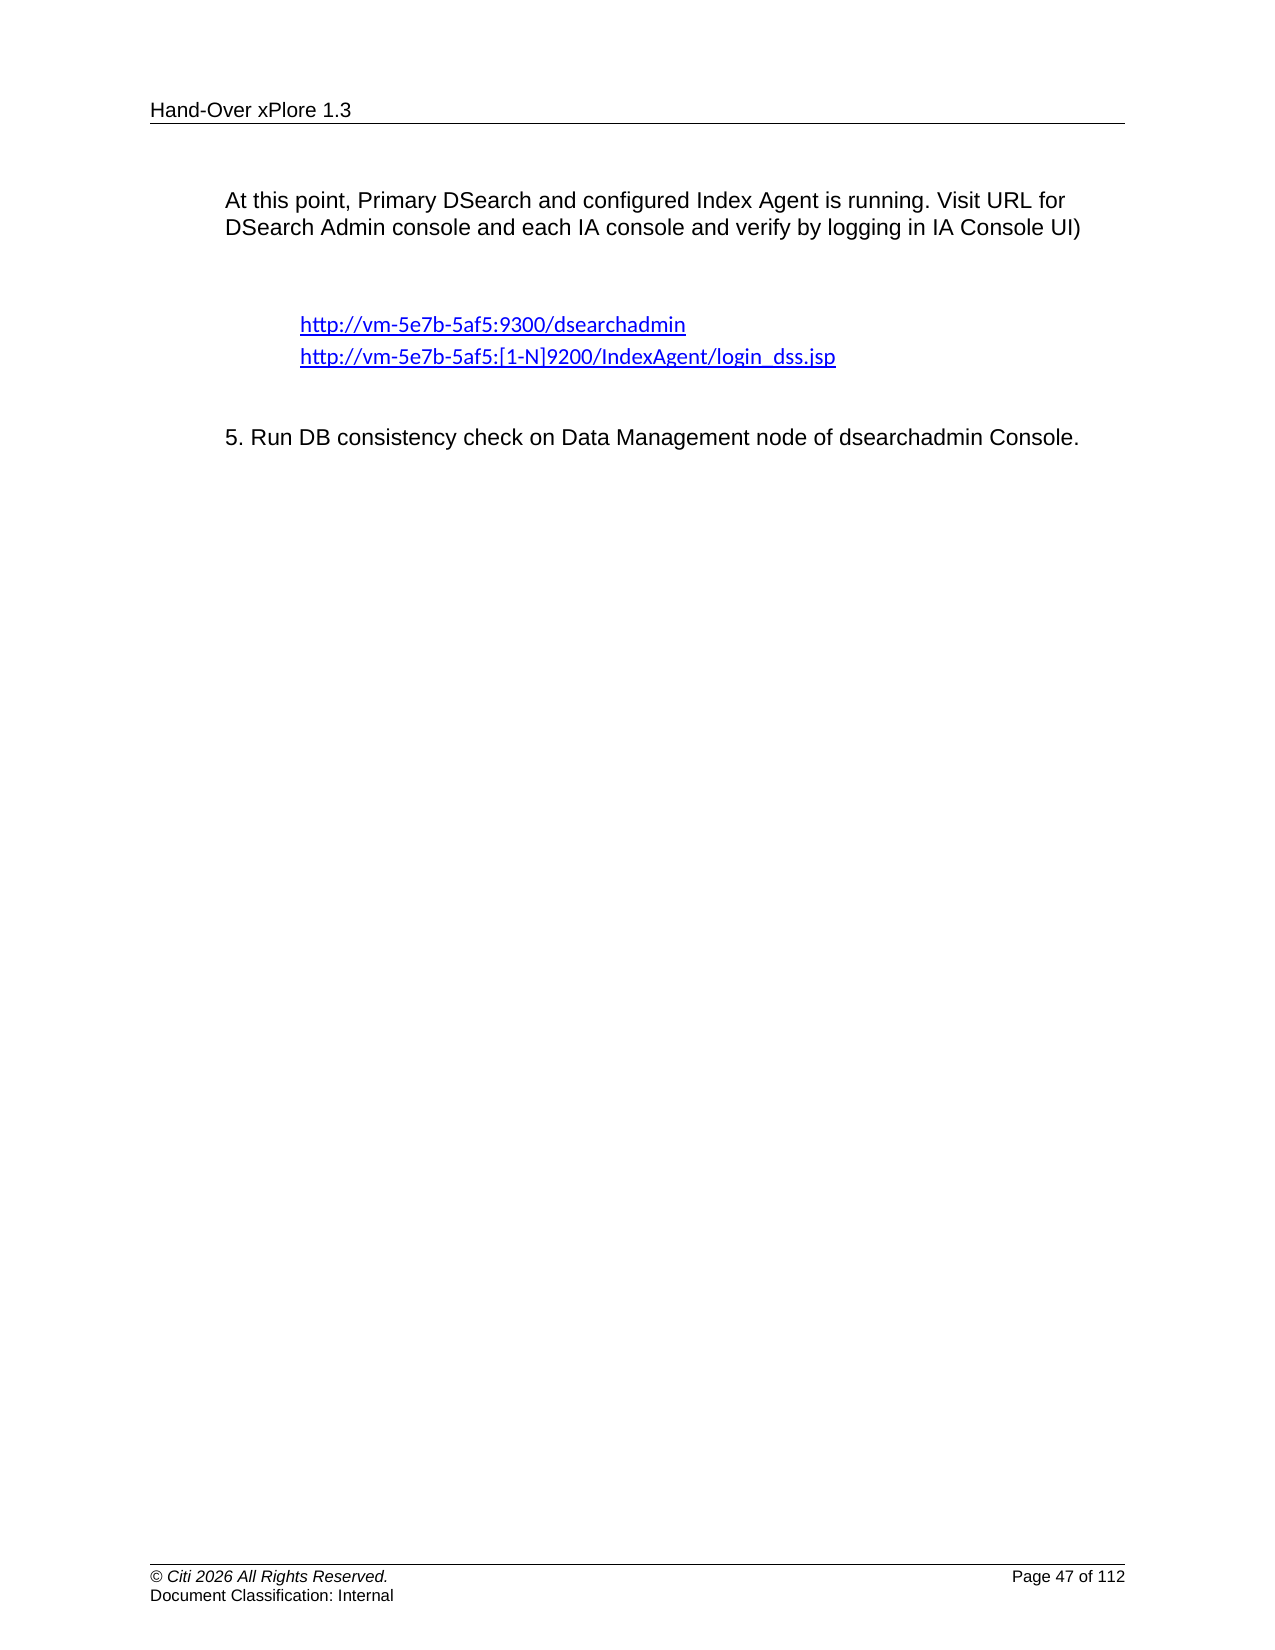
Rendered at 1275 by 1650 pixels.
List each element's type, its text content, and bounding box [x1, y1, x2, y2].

subtitle At this point, Primary DSearch and configured Index Agent is running. Visit URL for DSearch Admin console and each IA console and verify by logging in IA Console UI) [225, 187, 1125, 240]
list http://vm-5e7b-5af5:9300/dsearchadmin [300, 310, 1125, 338]
subtitle 5. Run DB consistency check on Data Management node of dsearchadmin Console. [225, 424, 1125, 451]
list http://vm-5e7b-5af5:[1-N]9200/IndexAgent/login_dss.jsp [300, 342, 1125, 370]
